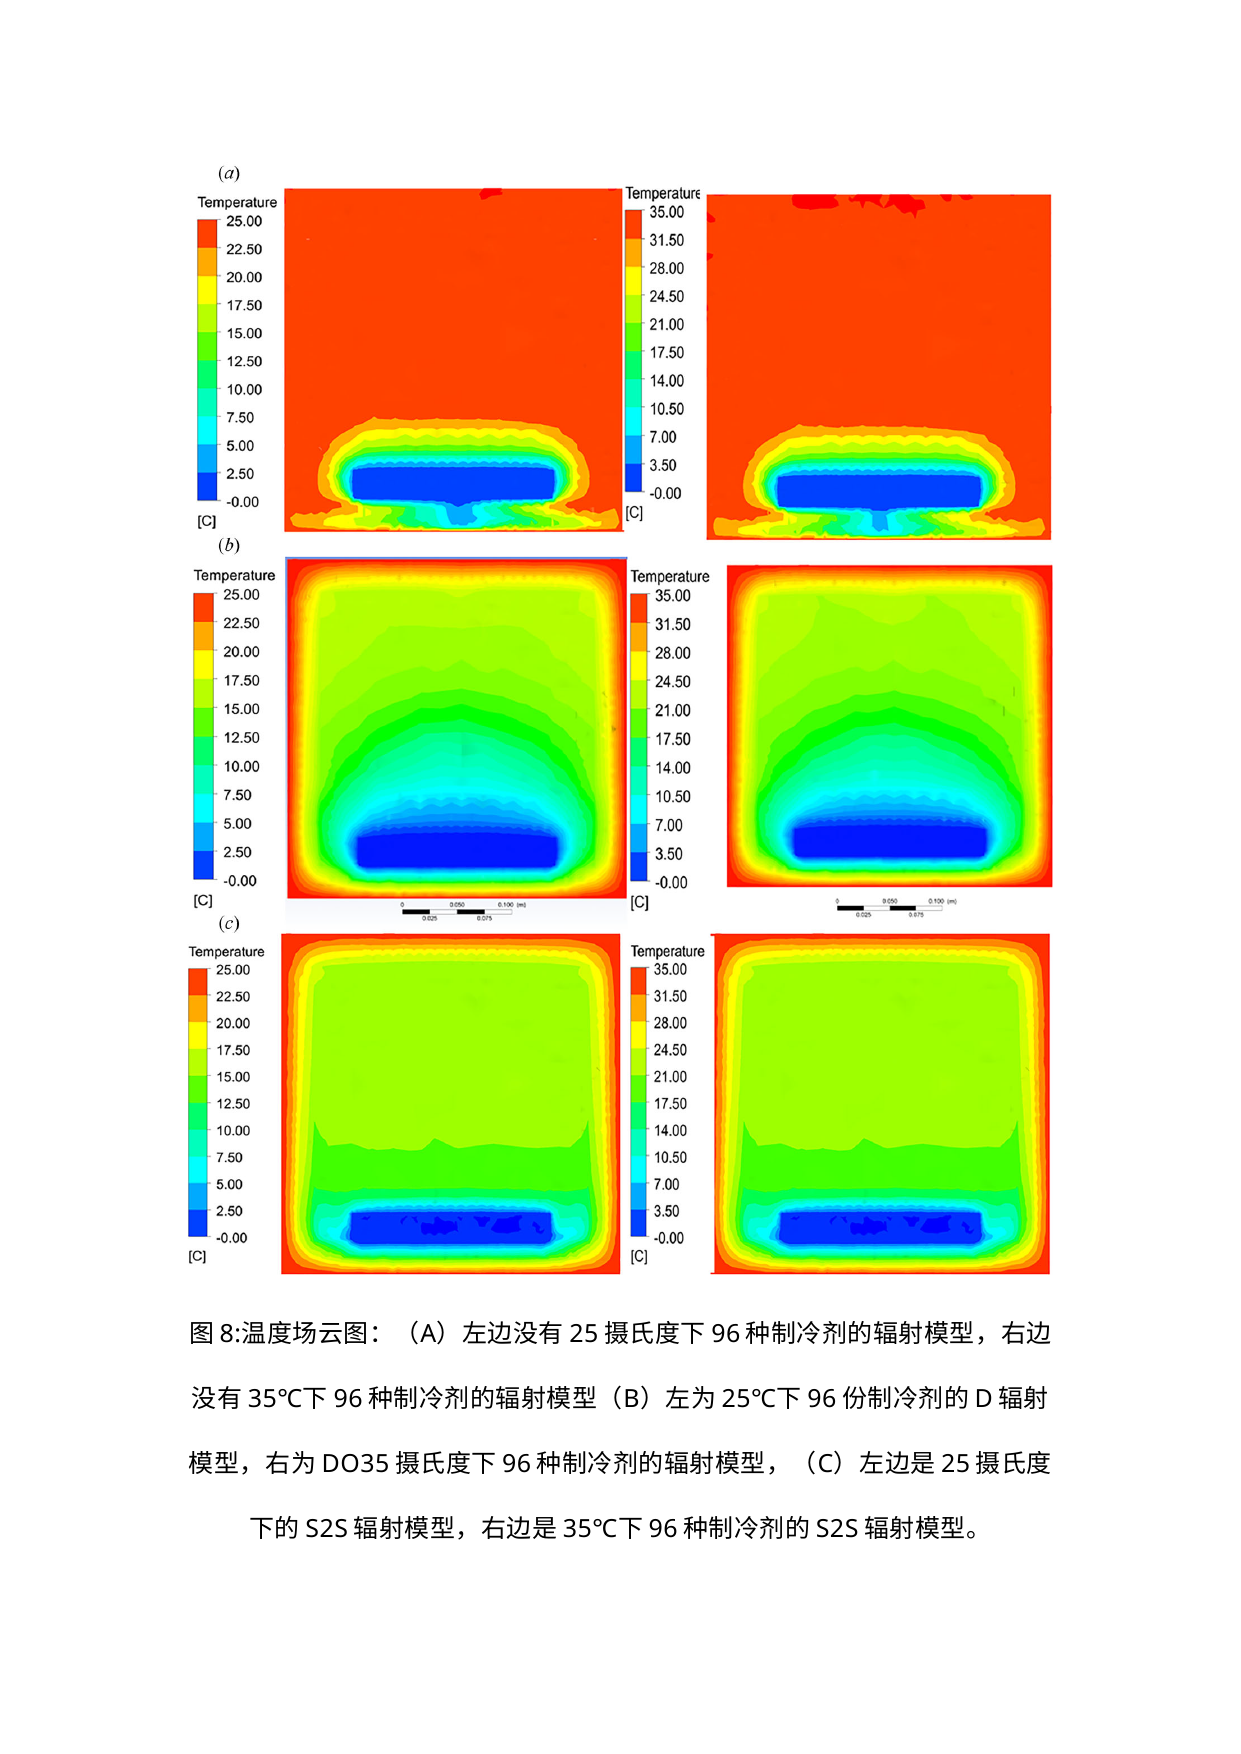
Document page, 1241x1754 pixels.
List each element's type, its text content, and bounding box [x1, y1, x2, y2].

text 图8:温度场云图：（A）左边没有25摄氏度下96种制冷剂的辐射模型，右边没有35℃下96种制冷剂的辐射模型（B）左为25℃下96份制冷剂的D辐射模型，右为DO35摄氏度下96种制冷剂的辐射模型，（C）左边是25摄氏度下的S2S辐射模型，右边是35℃下96种制冷剂的S2S辐射模型。 [187, 1299, 1053, 1559]
